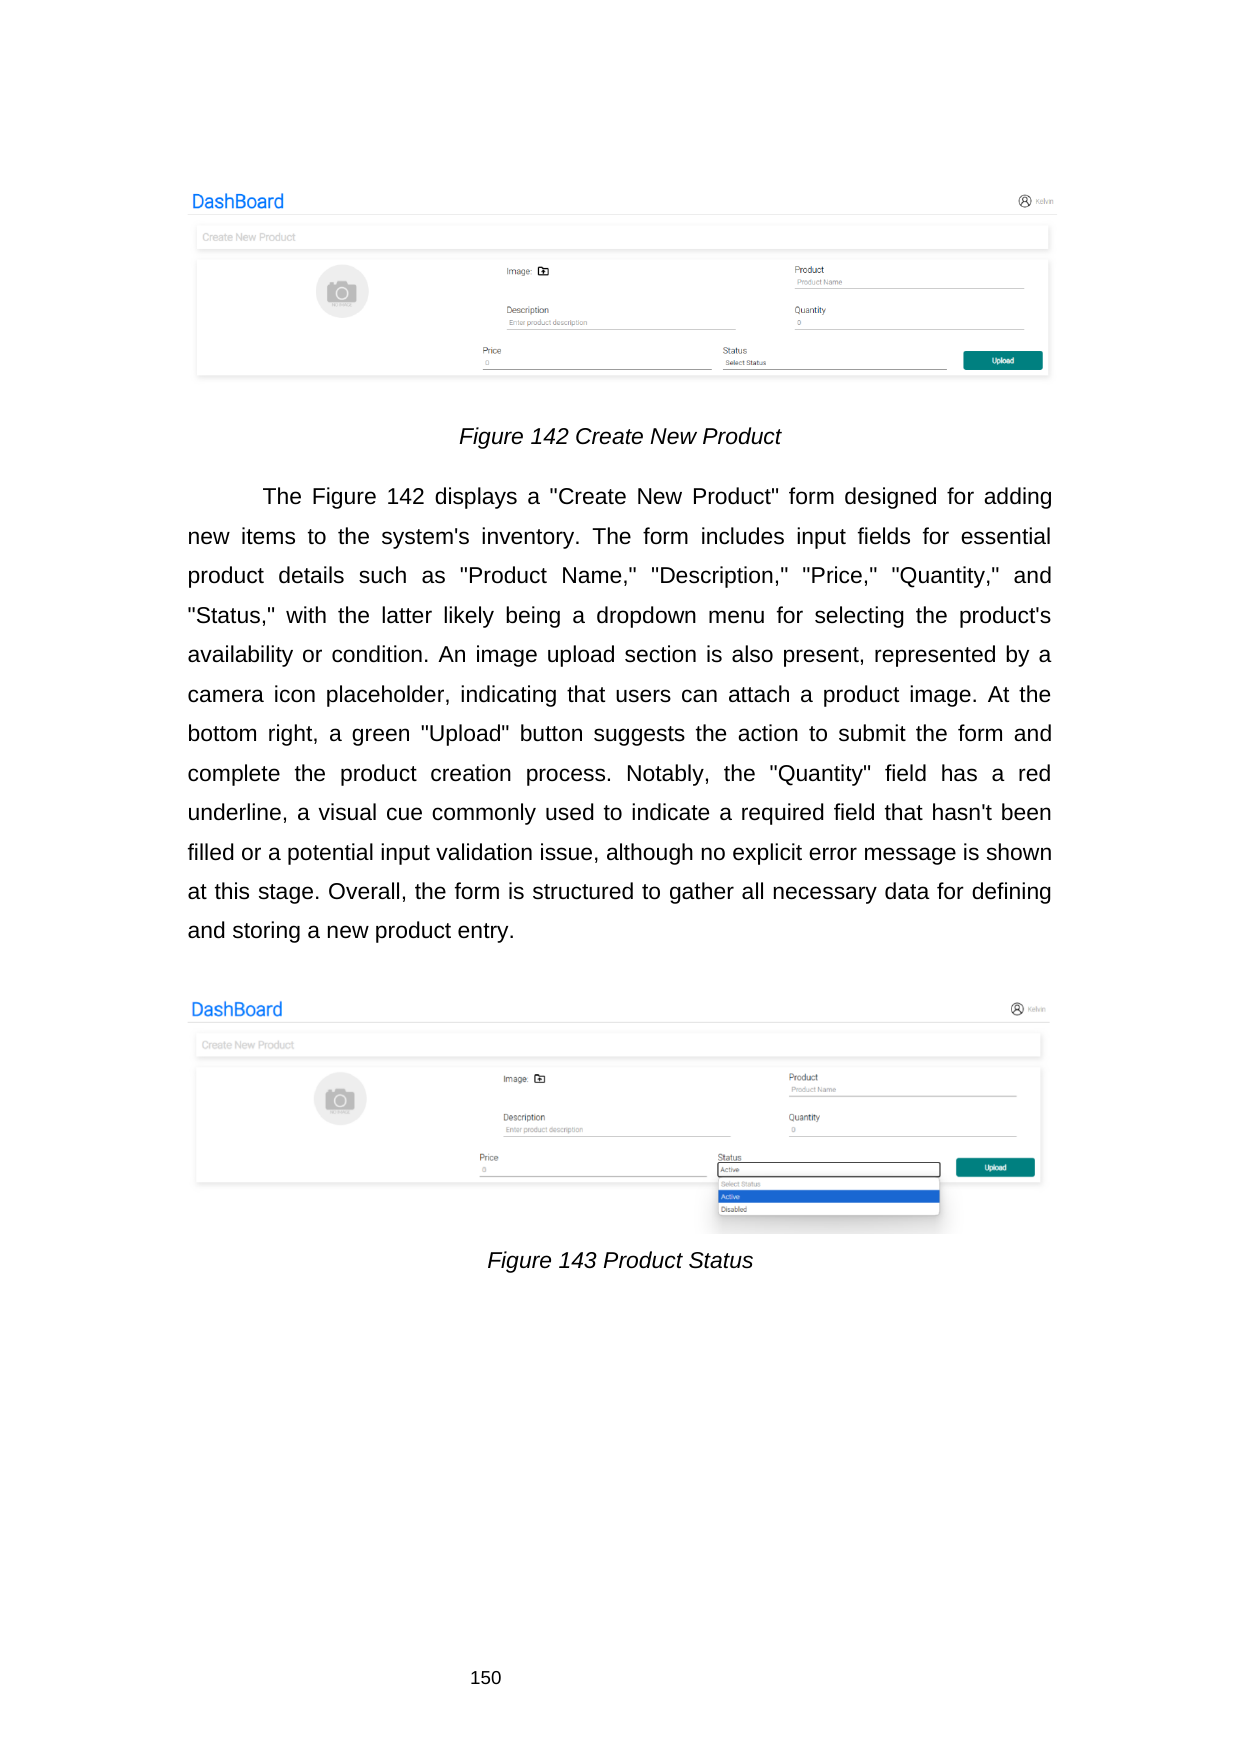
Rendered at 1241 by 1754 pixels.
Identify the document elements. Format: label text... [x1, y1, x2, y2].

picture [187, 189, 1058, 410]
picture [187, 996, 1050, 1234]
text Figure 142 Create New Product [187, 423, 1053, 449]
text Figure 143 Product Status [187, 1247, 1053, 1273]
